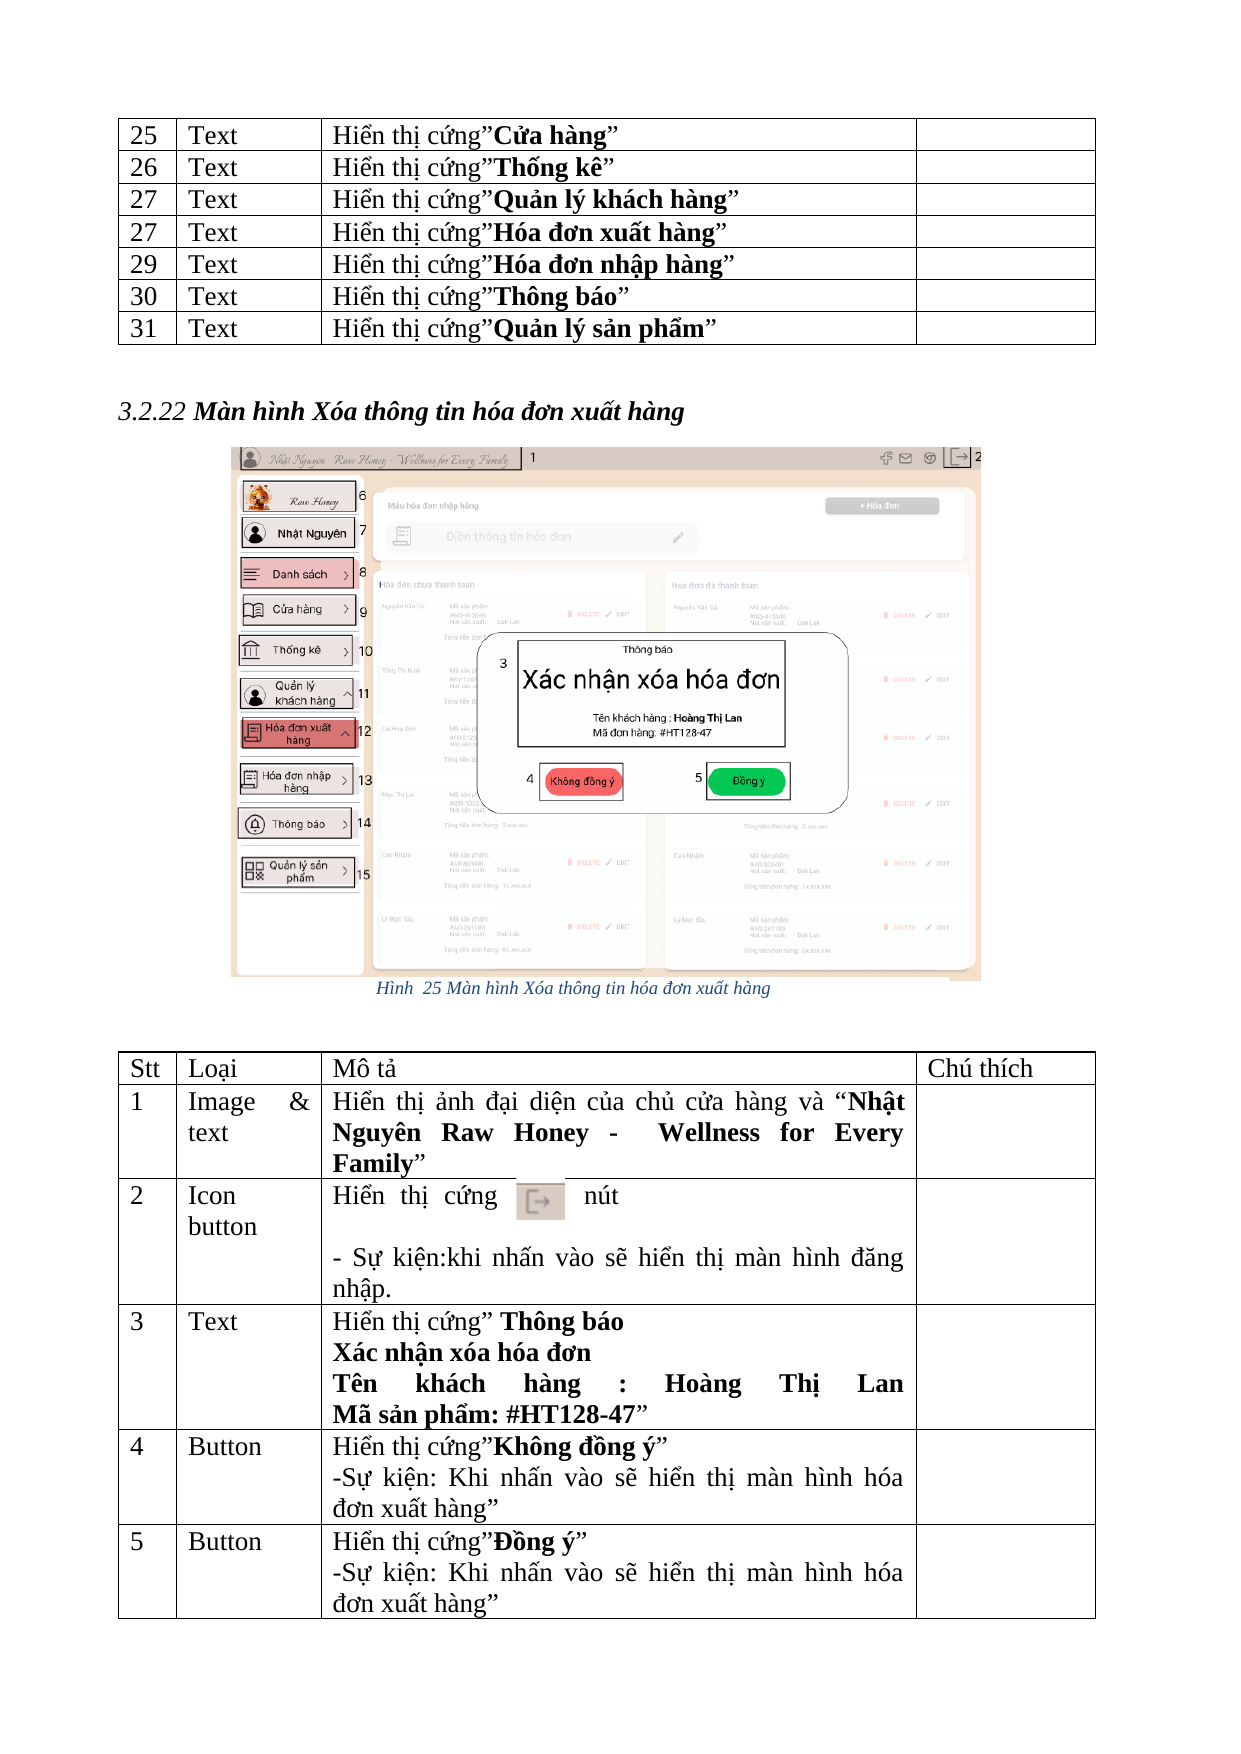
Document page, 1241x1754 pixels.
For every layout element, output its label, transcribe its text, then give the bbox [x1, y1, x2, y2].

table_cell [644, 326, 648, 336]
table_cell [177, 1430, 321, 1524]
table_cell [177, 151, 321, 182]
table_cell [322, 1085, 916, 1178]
picture [231, 447, 982, 981]
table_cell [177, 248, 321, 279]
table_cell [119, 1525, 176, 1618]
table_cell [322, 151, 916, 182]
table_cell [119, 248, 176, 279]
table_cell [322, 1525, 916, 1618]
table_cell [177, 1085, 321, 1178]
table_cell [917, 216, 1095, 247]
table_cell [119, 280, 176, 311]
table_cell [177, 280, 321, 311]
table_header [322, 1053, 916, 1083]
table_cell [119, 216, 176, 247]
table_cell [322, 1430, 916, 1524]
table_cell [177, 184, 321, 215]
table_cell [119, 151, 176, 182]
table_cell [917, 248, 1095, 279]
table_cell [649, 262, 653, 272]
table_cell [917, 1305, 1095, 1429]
subtitle Màn hình Xóa thông tin hóa đơn xuất hàng [118, 395, 1122, 426]
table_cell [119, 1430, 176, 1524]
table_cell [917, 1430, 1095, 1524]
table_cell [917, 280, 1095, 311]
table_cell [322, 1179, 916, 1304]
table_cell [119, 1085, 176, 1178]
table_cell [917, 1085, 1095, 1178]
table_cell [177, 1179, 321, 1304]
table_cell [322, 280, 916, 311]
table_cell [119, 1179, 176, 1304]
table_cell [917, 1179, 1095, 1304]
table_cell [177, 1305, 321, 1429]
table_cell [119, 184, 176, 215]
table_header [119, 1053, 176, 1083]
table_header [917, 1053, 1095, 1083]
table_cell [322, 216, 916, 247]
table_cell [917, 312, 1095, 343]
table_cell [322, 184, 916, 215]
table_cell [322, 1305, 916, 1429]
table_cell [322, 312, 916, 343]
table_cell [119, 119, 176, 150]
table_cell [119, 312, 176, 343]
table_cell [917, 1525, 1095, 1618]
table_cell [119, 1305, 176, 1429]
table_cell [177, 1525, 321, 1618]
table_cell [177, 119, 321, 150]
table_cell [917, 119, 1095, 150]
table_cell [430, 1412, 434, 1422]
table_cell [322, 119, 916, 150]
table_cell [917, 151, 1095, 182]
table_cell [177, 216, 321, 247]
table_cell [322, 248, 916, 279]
picture [515, 1178, 564, 1219]
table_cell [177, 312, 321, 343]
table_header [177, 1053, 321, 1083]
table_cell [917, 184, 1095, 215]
